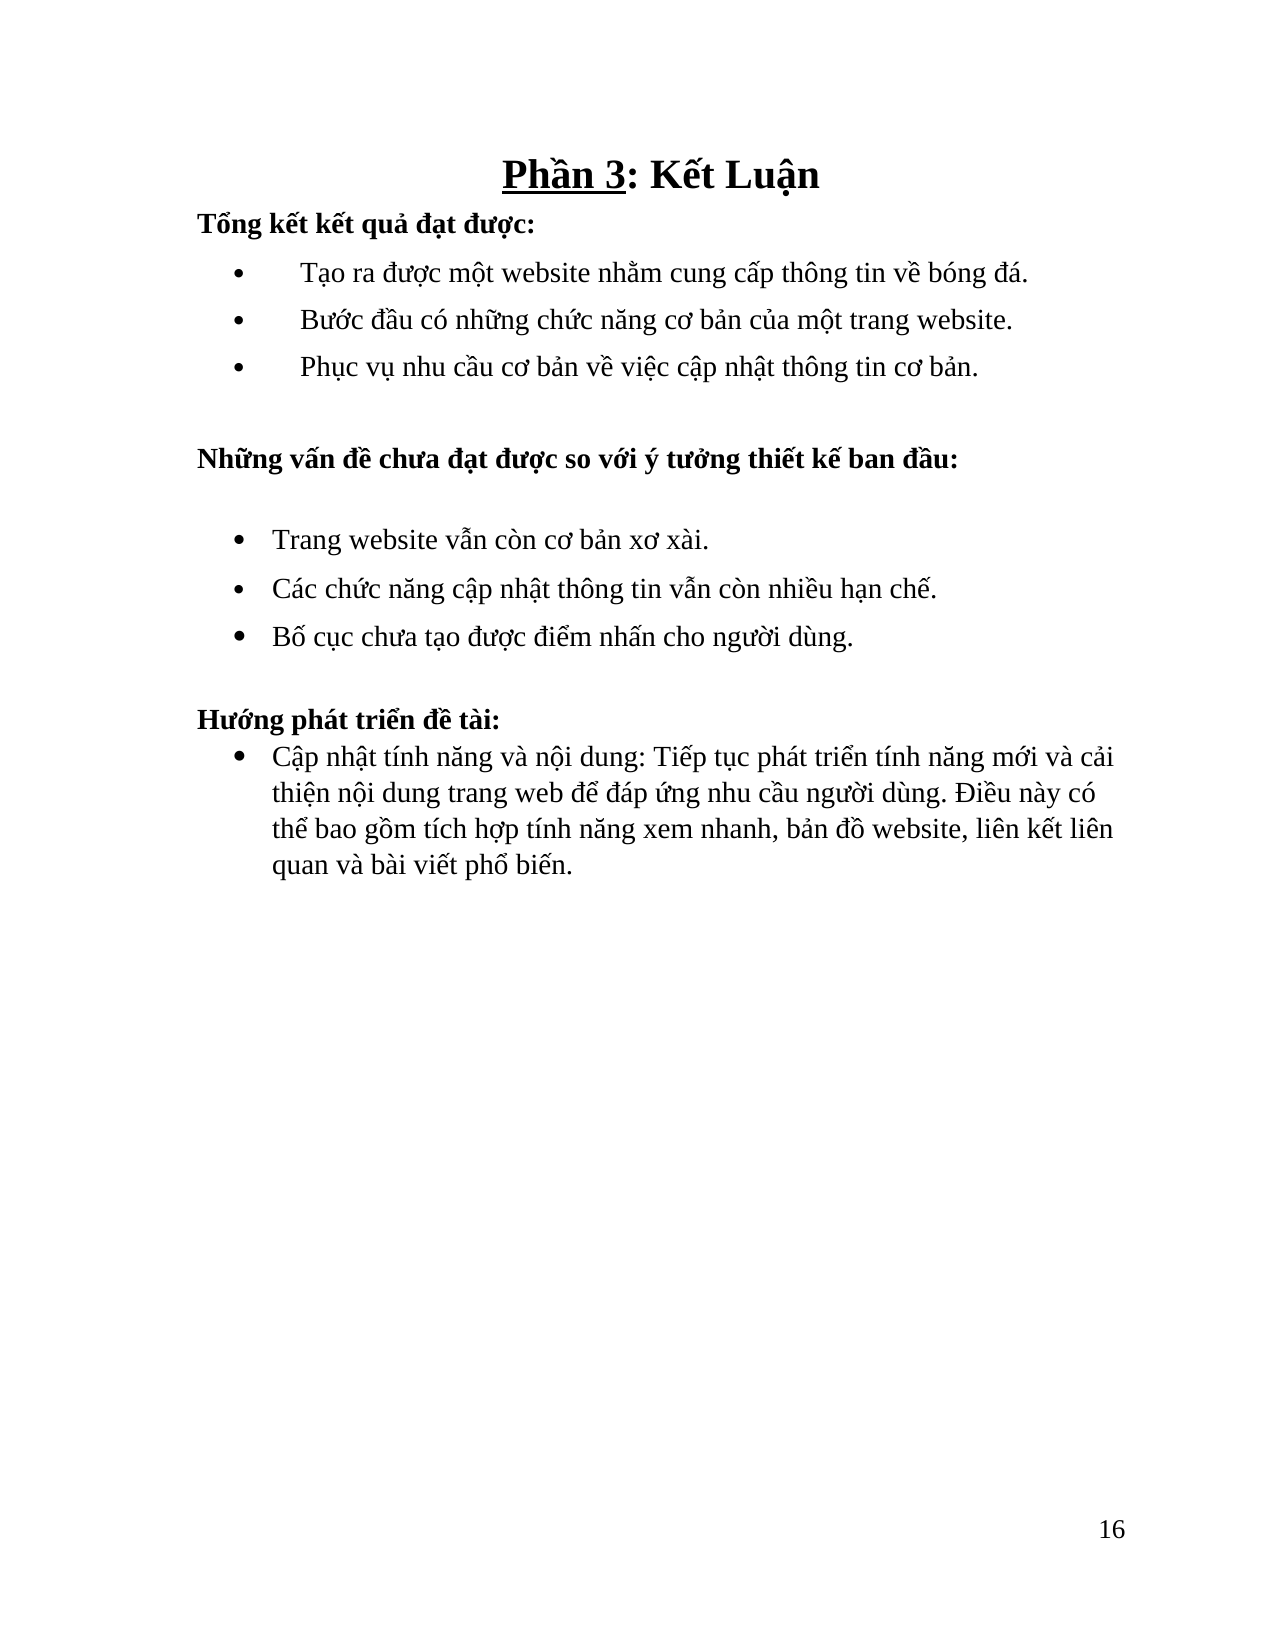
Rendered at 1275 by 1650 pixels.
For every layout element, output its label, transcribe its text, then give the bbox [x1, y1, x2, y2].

subtitle Phần 3: Kết Luận [197, 150, 1125, 198]
subtitle Bước đầu có những chức năng cơ bản của một trang website. [234, 302, 1125, 336]
subtitle Các chức năng cập nhật thông tin vẫn còn nhiều hạn chế. [234, 572, 1125, 605]
subtitle Tổng kết kết quả đạt được: [197, 206, 1125, 239]
subtitle Hướng phát triển đề tài: [197, 702, 1125, 736]
subtitle Trang website vẫn còn cơ bản xơ xài. [234, 522, 1125, 556]
list Cập nhật tính năng và nội dung: Tiếp tục phát triển tính năng mới và cải thiện nội dung trang web để đáp ứng nhu cầu người dùng. Điều này có thể bao gồm tích hợp tính năng xem nhanh, bản đồ website, liên kết liên quan và bài viết phổ biến. [234, 739, 1125, 881]
subtitle Những vấn đề chưa đạt được so với ý tưởng thiết kế ban đầu: [197, 441, 1125, 475]
subtitle Phục vụ nhu cầu cơ bản về việc cập nhật thông tin cơ bản. [234, 349, 1125, 383]
subtitle Tạo ra được một website nhằm cung cấp thông tin về bóng đá. [234, 255, 1125, 289]
subtitle Bố cục chưa tạo được điểm nhấn cho người dùng. [234, 619, 1125, 652]
